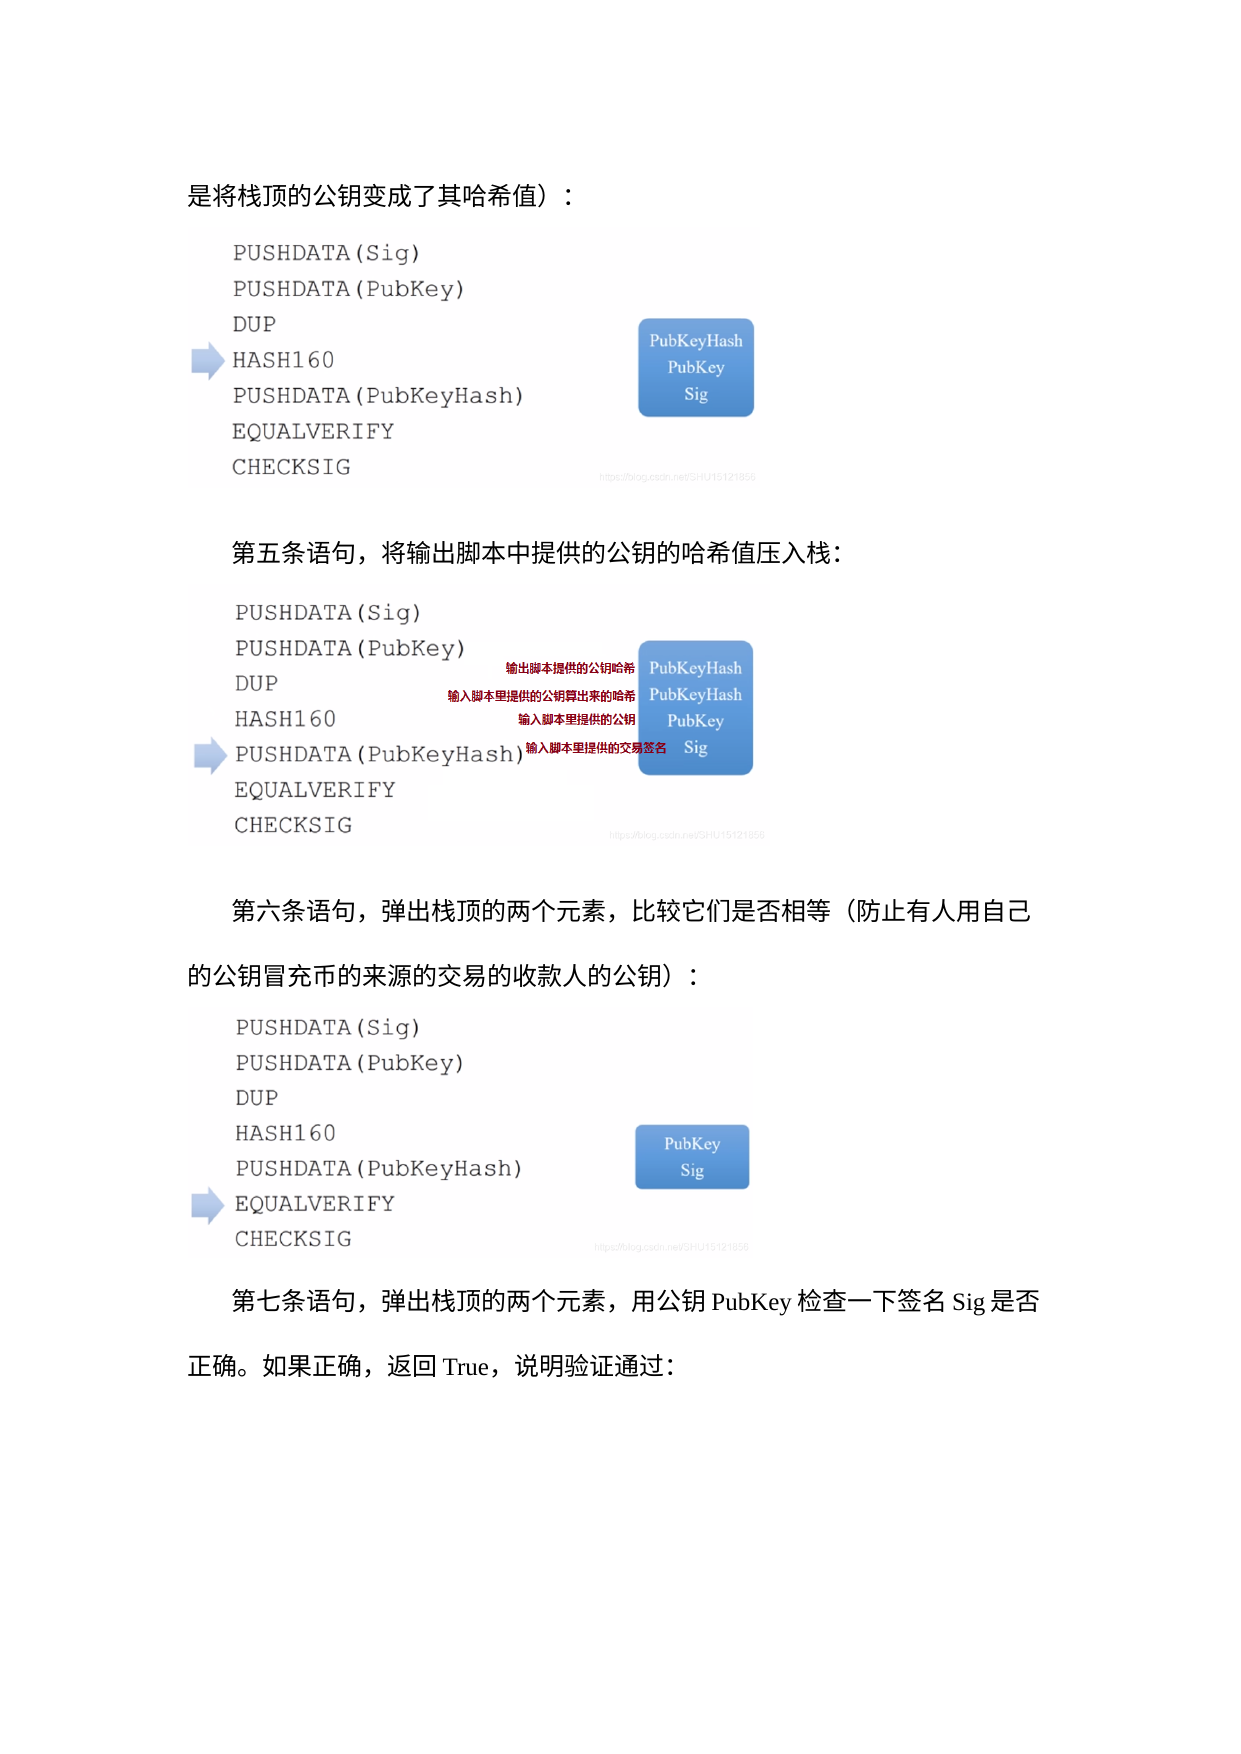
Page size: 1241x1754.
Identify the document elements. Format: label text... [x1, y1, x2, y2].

picture [187, 1007, 754, 1258]
picture [187, 584, 770, 846]
text 第七条语句，弹出栈顶的两个元素，用公钥PubKey检查一下签名Sig是否正确。如果正确，返回True，说明验证通过： [187, 1267, 1053, 1397]
text 第六条语句，弹出栈顶的两个元素，比较它们是否相等（防止有人用自己的公钥冒充币的来源的交易的收款人的公钥）： [187, 877, 1053, 1007]
text 第五条语句，将输出脚本中提供的公钥的哈希值压入栈： [187, 519, 1053, 584]
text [187, 162, 1053, 227]
picture [187, 227, 761, 488]
